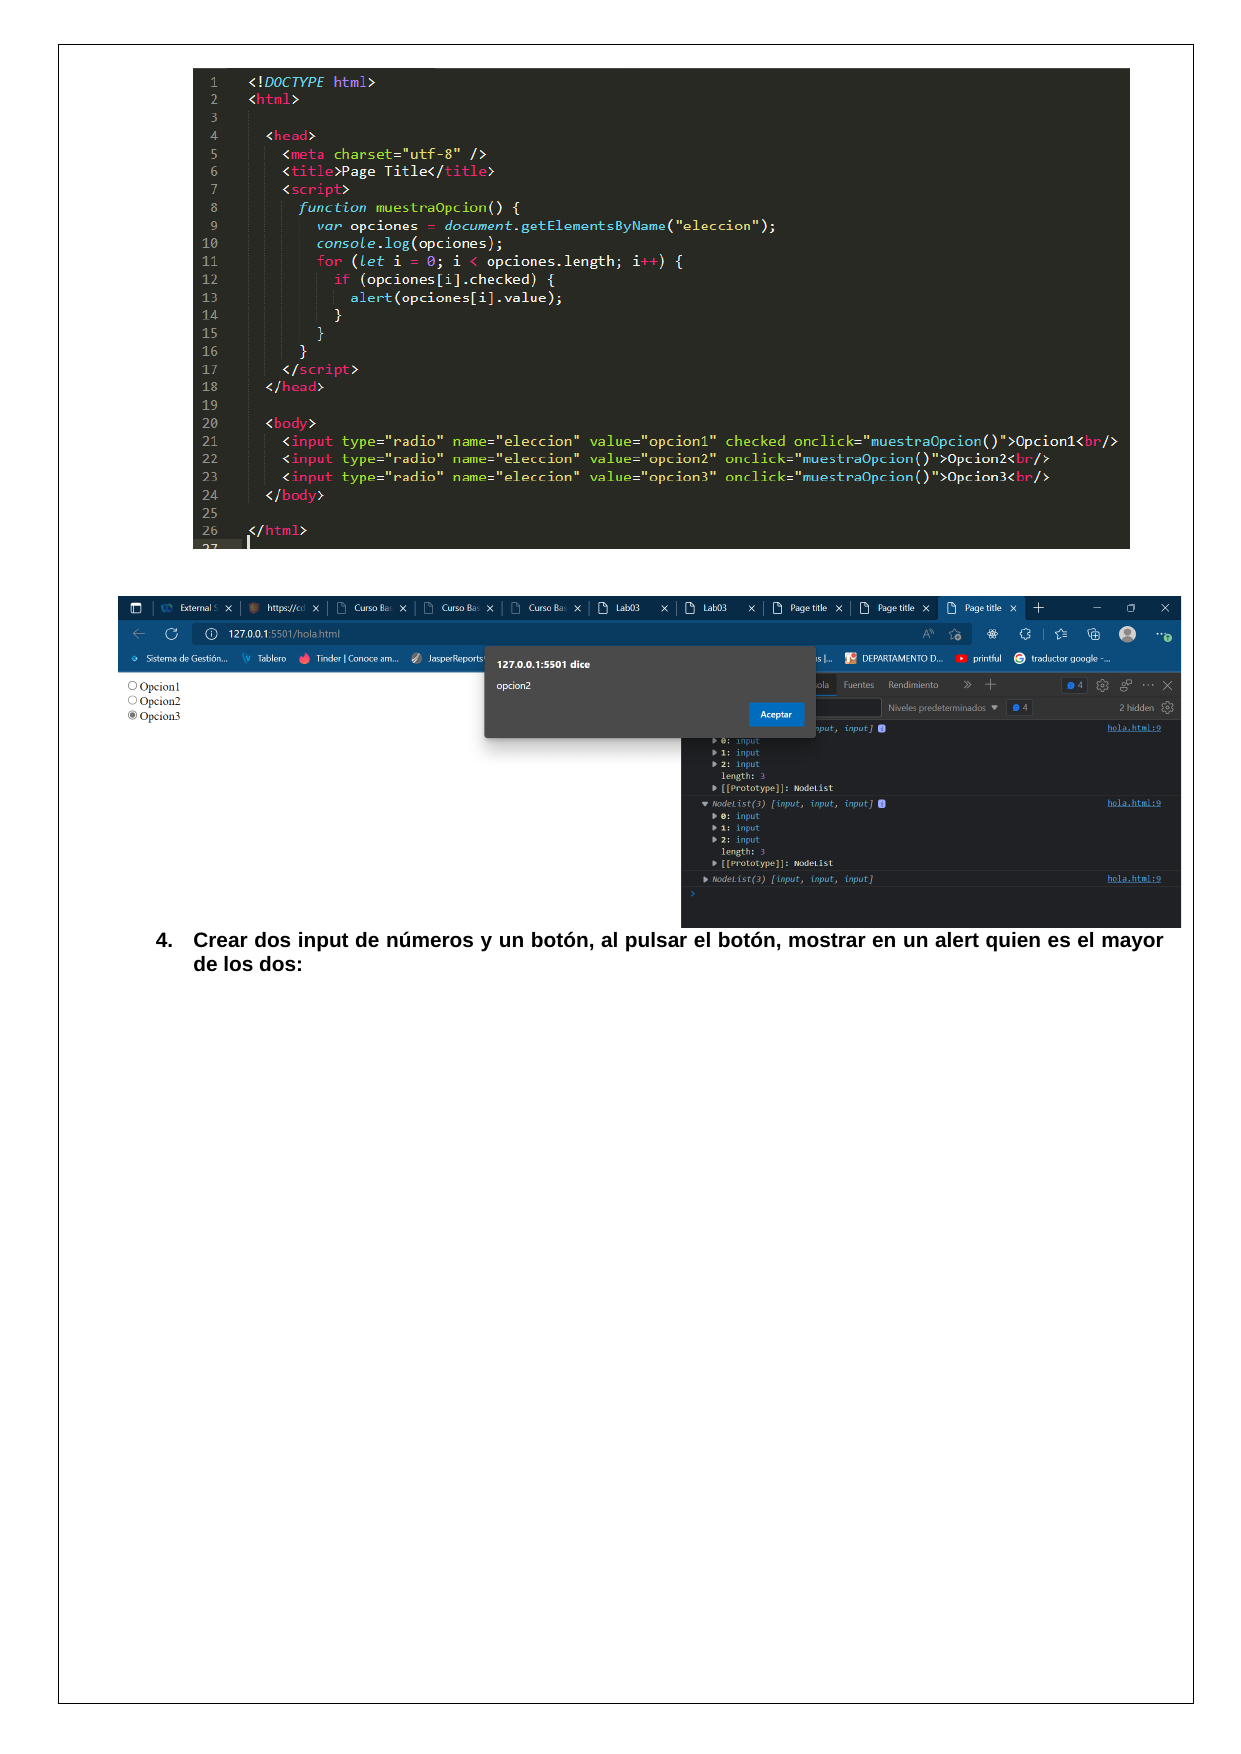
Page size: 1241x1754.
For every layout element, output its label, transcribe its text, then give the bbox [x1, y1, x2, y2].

picture [118, 596, 1182, 928]
picture [193, 68, 1130, 549]
list Crear dos input de números y un botón, al pulsar el botón, mostrar en un alert quien es el mayor de los dos: [156, 928, 1167, 976]
